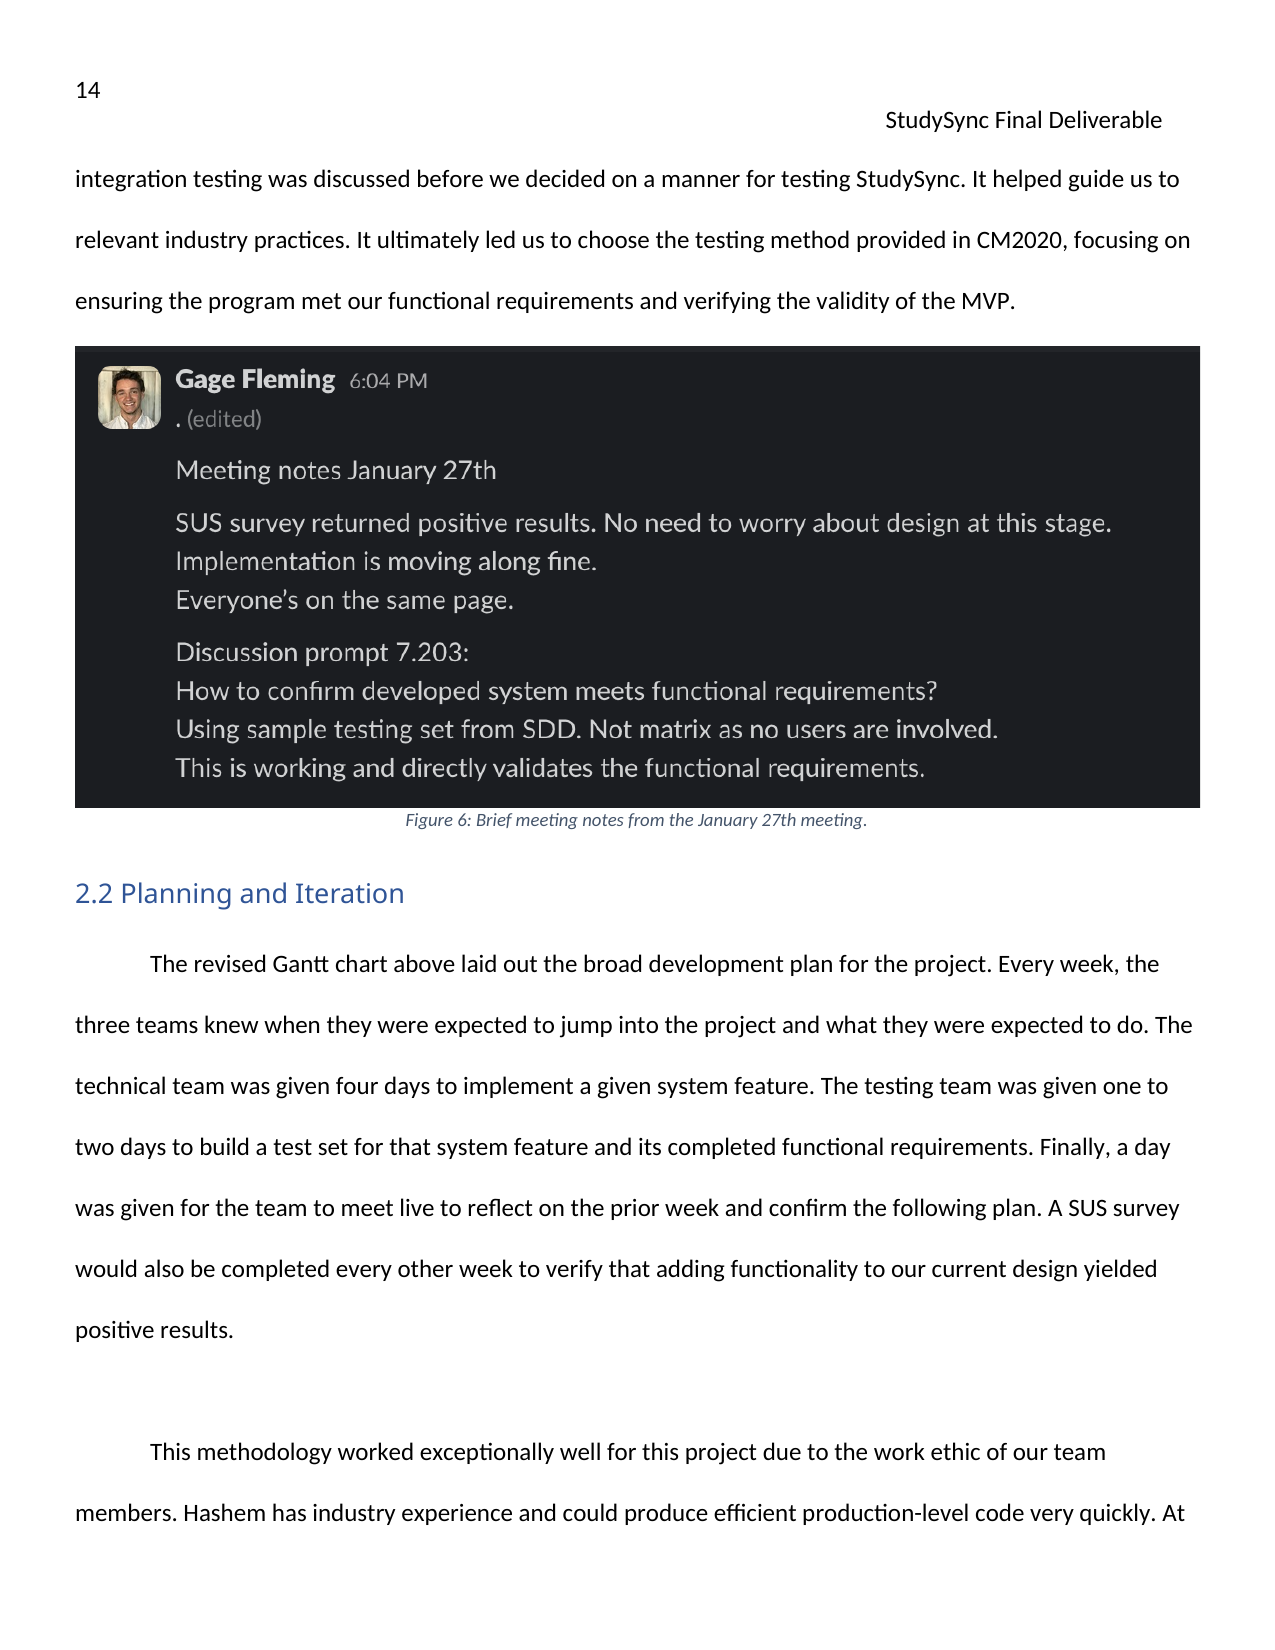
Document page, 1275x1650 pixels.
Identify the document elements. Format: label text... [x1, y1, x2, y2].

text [75, 163, 1200, 316]
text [75, 1436, 1200, 1528]
picture [75, 346, 1200, 808]
subtitle 2.2 Planning and Iteration [75, 874, 1200, 911]
text The revised Gantt chart above laid out the broad development plan for the project. Every week, the three teams knew when they were expected to jump into the project and what they were expected to do. The technical team was given four days to implement a given system feature. The testing team was given one to two days to build a test set for that system feature and its completed functional requirements. Finally, a day was given for the team to meet live to reflect on the prior week and confirm the following plan. A SUS survey would also be completed every other week to verify that adding functionality to our current design yielded positive results. [75, 948, 1200, 1345]
text Figure 6: Brief meeting notes from the January 27th meeting. [75, 808, 1200, 831]
